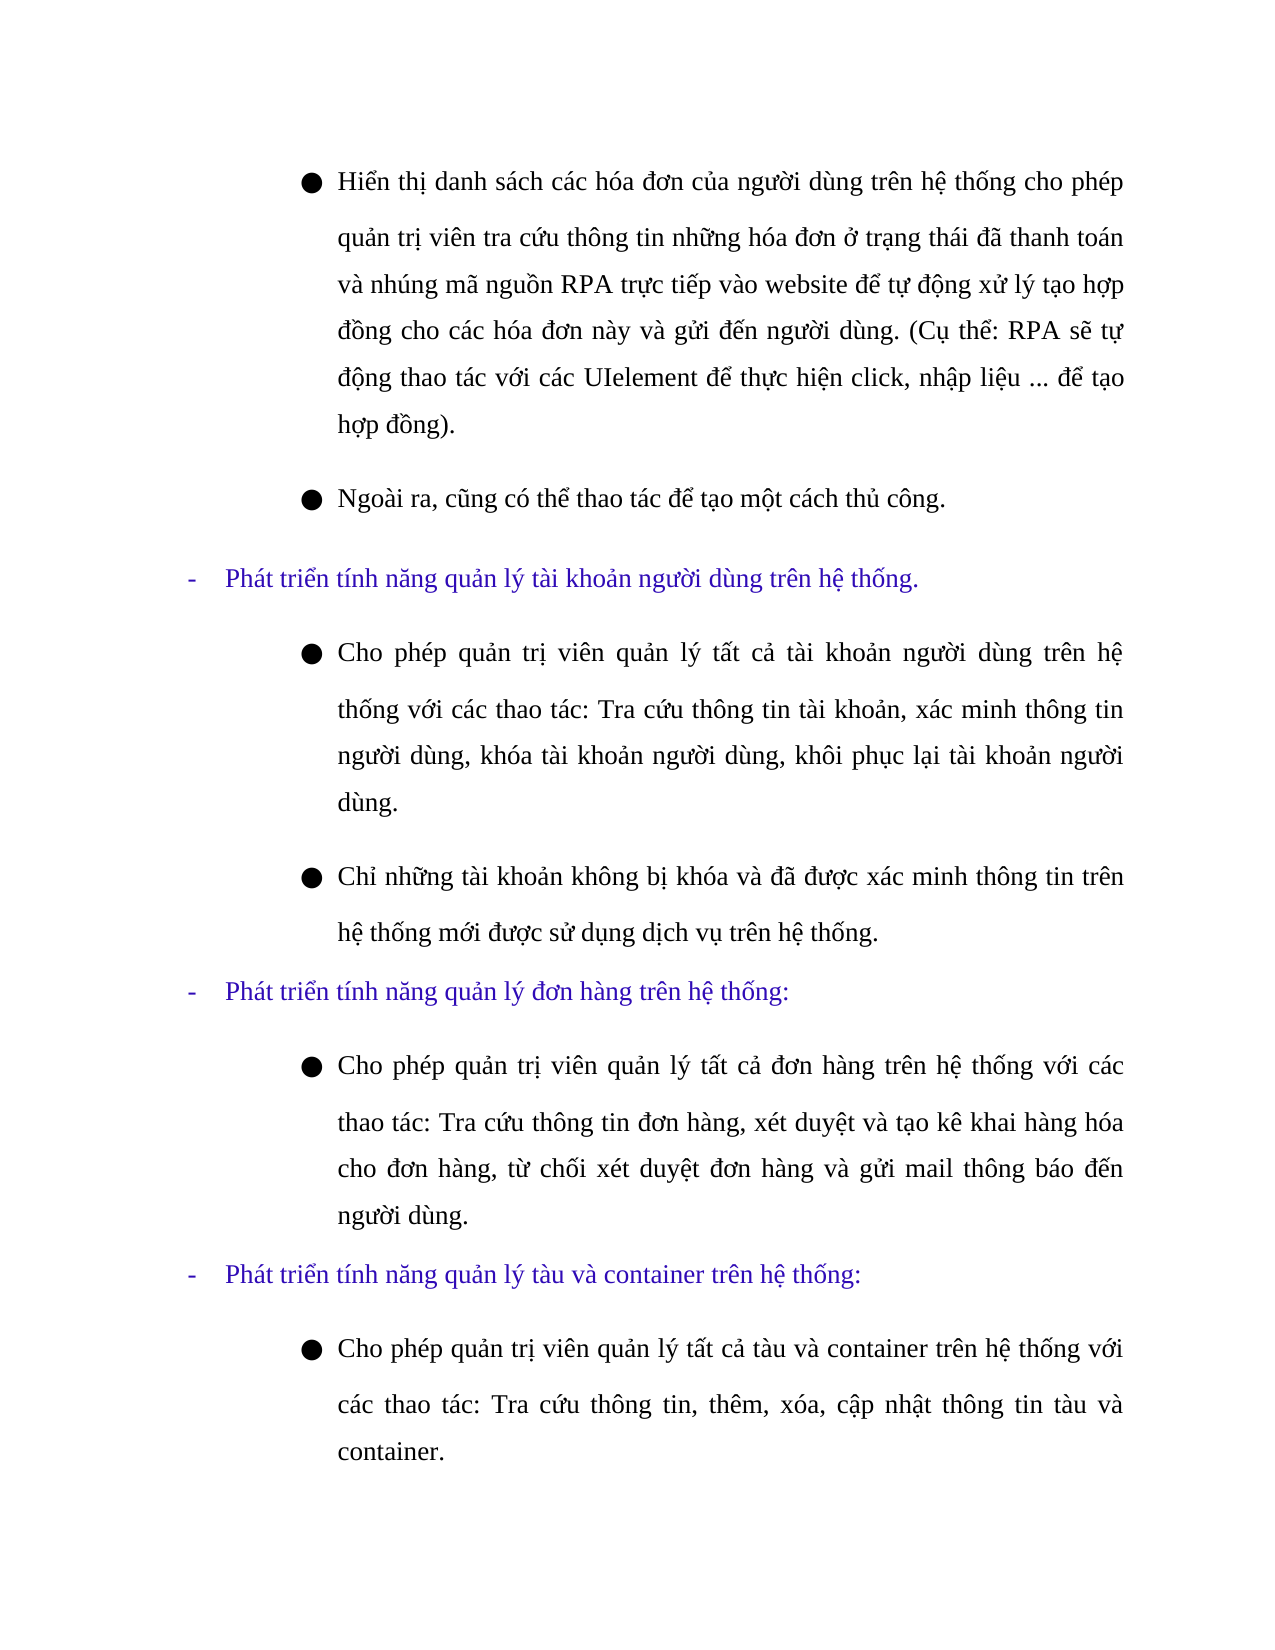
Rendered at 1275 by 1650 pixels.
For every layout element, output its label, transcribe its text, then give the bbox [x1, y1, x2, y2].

list Cho phép quản trị viên quản lý tất cả đơn hàng trên hệ thống với các thao tác: Tra cứu thông tin đơn hàng, xét duyệt và tạo kê khai hàng hóa cho đơn hàng, từ chối xét duyệt đơn hàng và gửi mail thông báo đến người dùng. [300, 1035, 1125, 1230]
list Ngoài ra, cũng có thể thao tác để tạo một cách thủ công. [300, 467, 1125, 522]
list Cho phép quản trị viên quản lý tất cả tàu và container trên hệ thống với các thao tác: Tra cứu thông tin, thêm, xóa, cập nhật thông tin tàu và container. [300, 1317, 1125, 1466]
list Hiển thị danh sách các hóa đơn của người dùng trên hệ thống cho phép quản trị viên tra cứu thông tin những hóa đơn ở trạng thái đã thanh toán và nhúng mã nguồn RPA trực tiếp vào website để tự động xử lý tạo hợp đồng cho các hóa đơn này và gửi đến người dùng. (Cụ thể: RPA sẽ tự động thao tác với các UIelement để thực hiện click, nhập liệu ... để tạo hợp đồng). [300, 150, 1125, 439]
list Phát triển tính năng quản lý tài khoản người dùng trên hệ thống. [187, 563, 1125, 594]
list Phát triển tính năng quản lý tàu và container trên hệ thống: [187, 1258, 1125, 1289]
list Phát triển tính năng quản lý đơn hàng trên hệ thống: [187, 976, 1125, 1007]
list Chỉ những tài khoản không bị khóa và đã được xác minh thông tin trên hệ thống mới được sử dụng dịch vụ trên hệ thống. [300, 845, 1125, 947]
list Cho phép quản trị viên quản lý tất cả tài khoản người dùng trên hệ thống với các thao tác: Tra cứu thông tin tài khoản, xác minh thông tin người dùng, khóa tài khoản người dùng, khôi phục lại tài khoản người dùng. [300, 622, 1125, 817]
